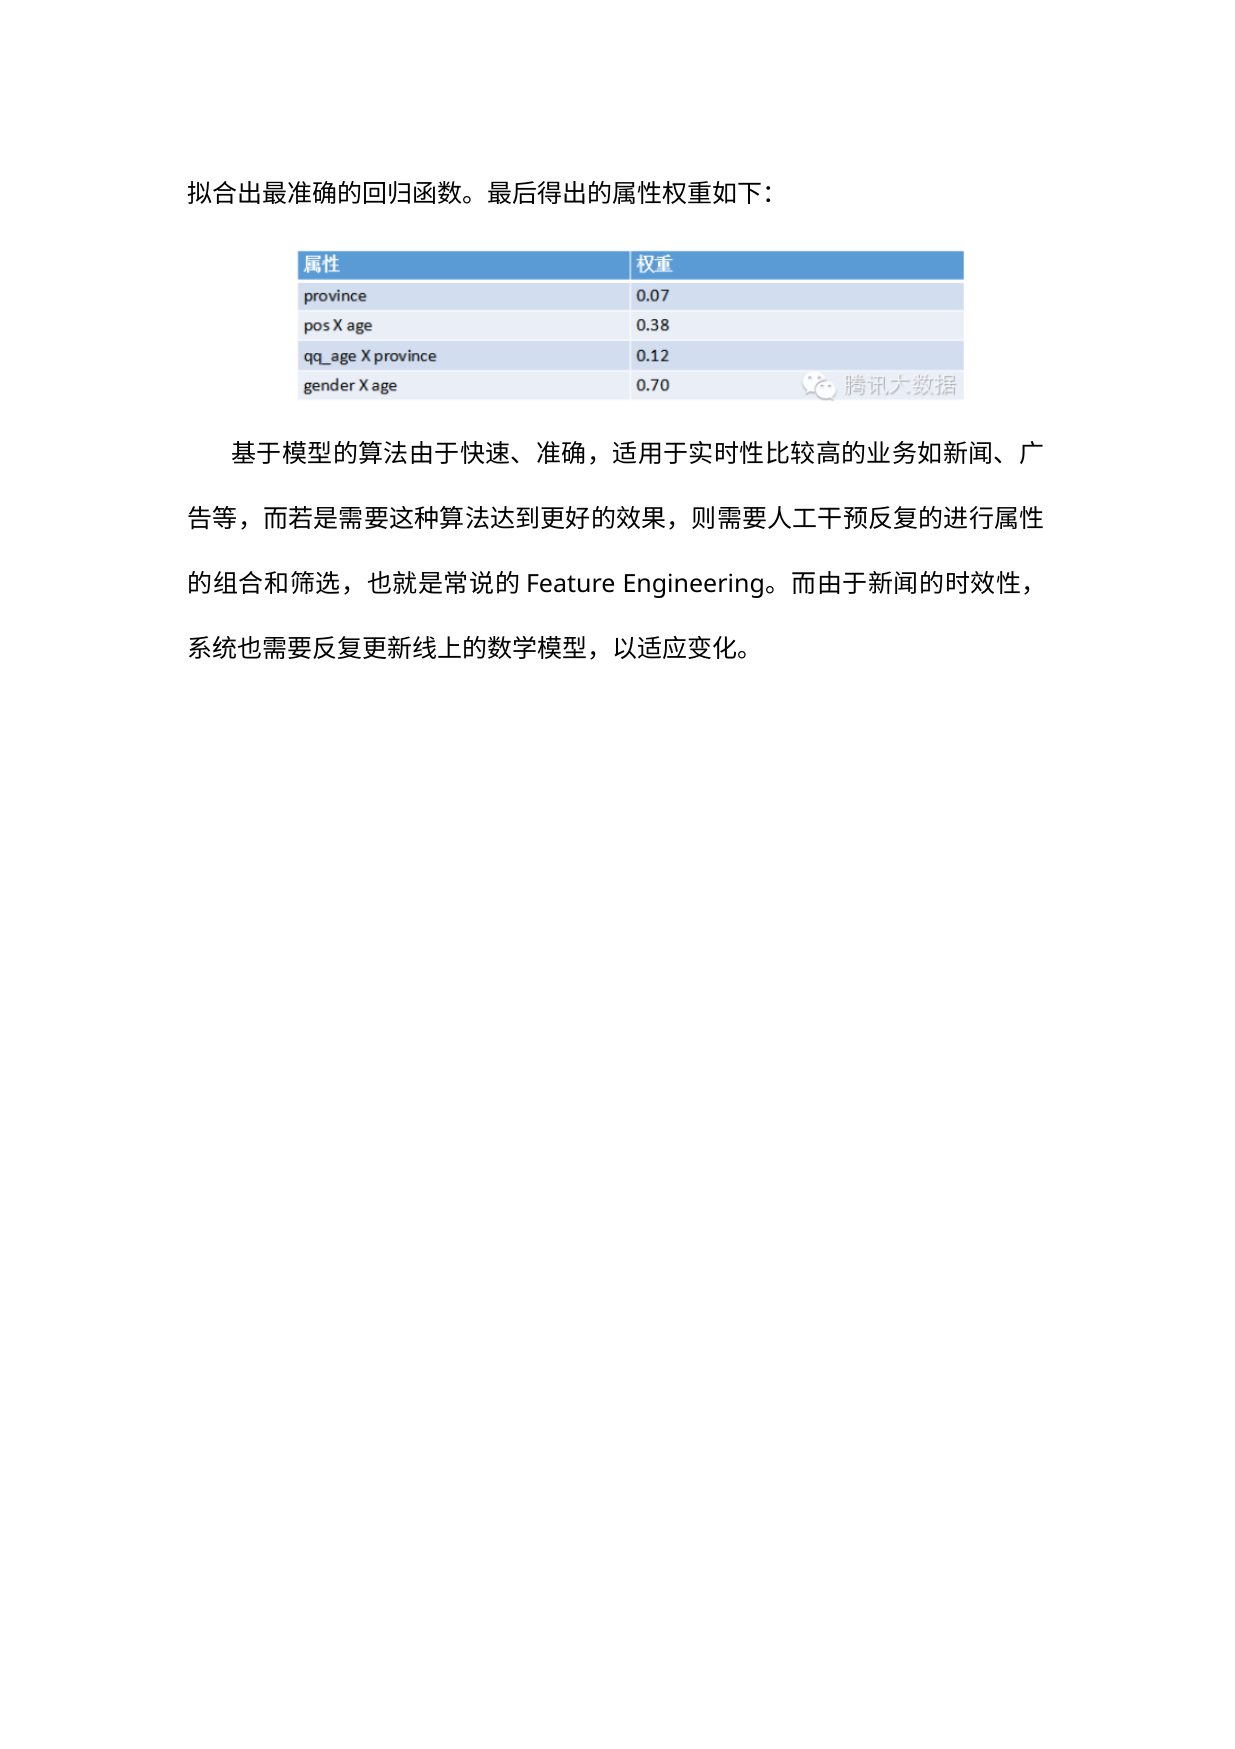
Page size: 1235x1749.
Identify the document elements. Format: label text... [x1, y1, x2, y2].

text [187, 159, 1047, 224]
picture [231, 224, 1004, 415]
text 基于模型的算法由于快速、准确，适用于实时性比较高的业务如新闻、广告等，而若是需要这种算法达到更好的效果，则需要人工干预反复的进行属性的组合和筛选，也就是常说的Feature Engineering。而由于新闻的时效性，系统也需要反复更新线上的数学模型，以适应变化。 [187, 419, 1047, 679]
